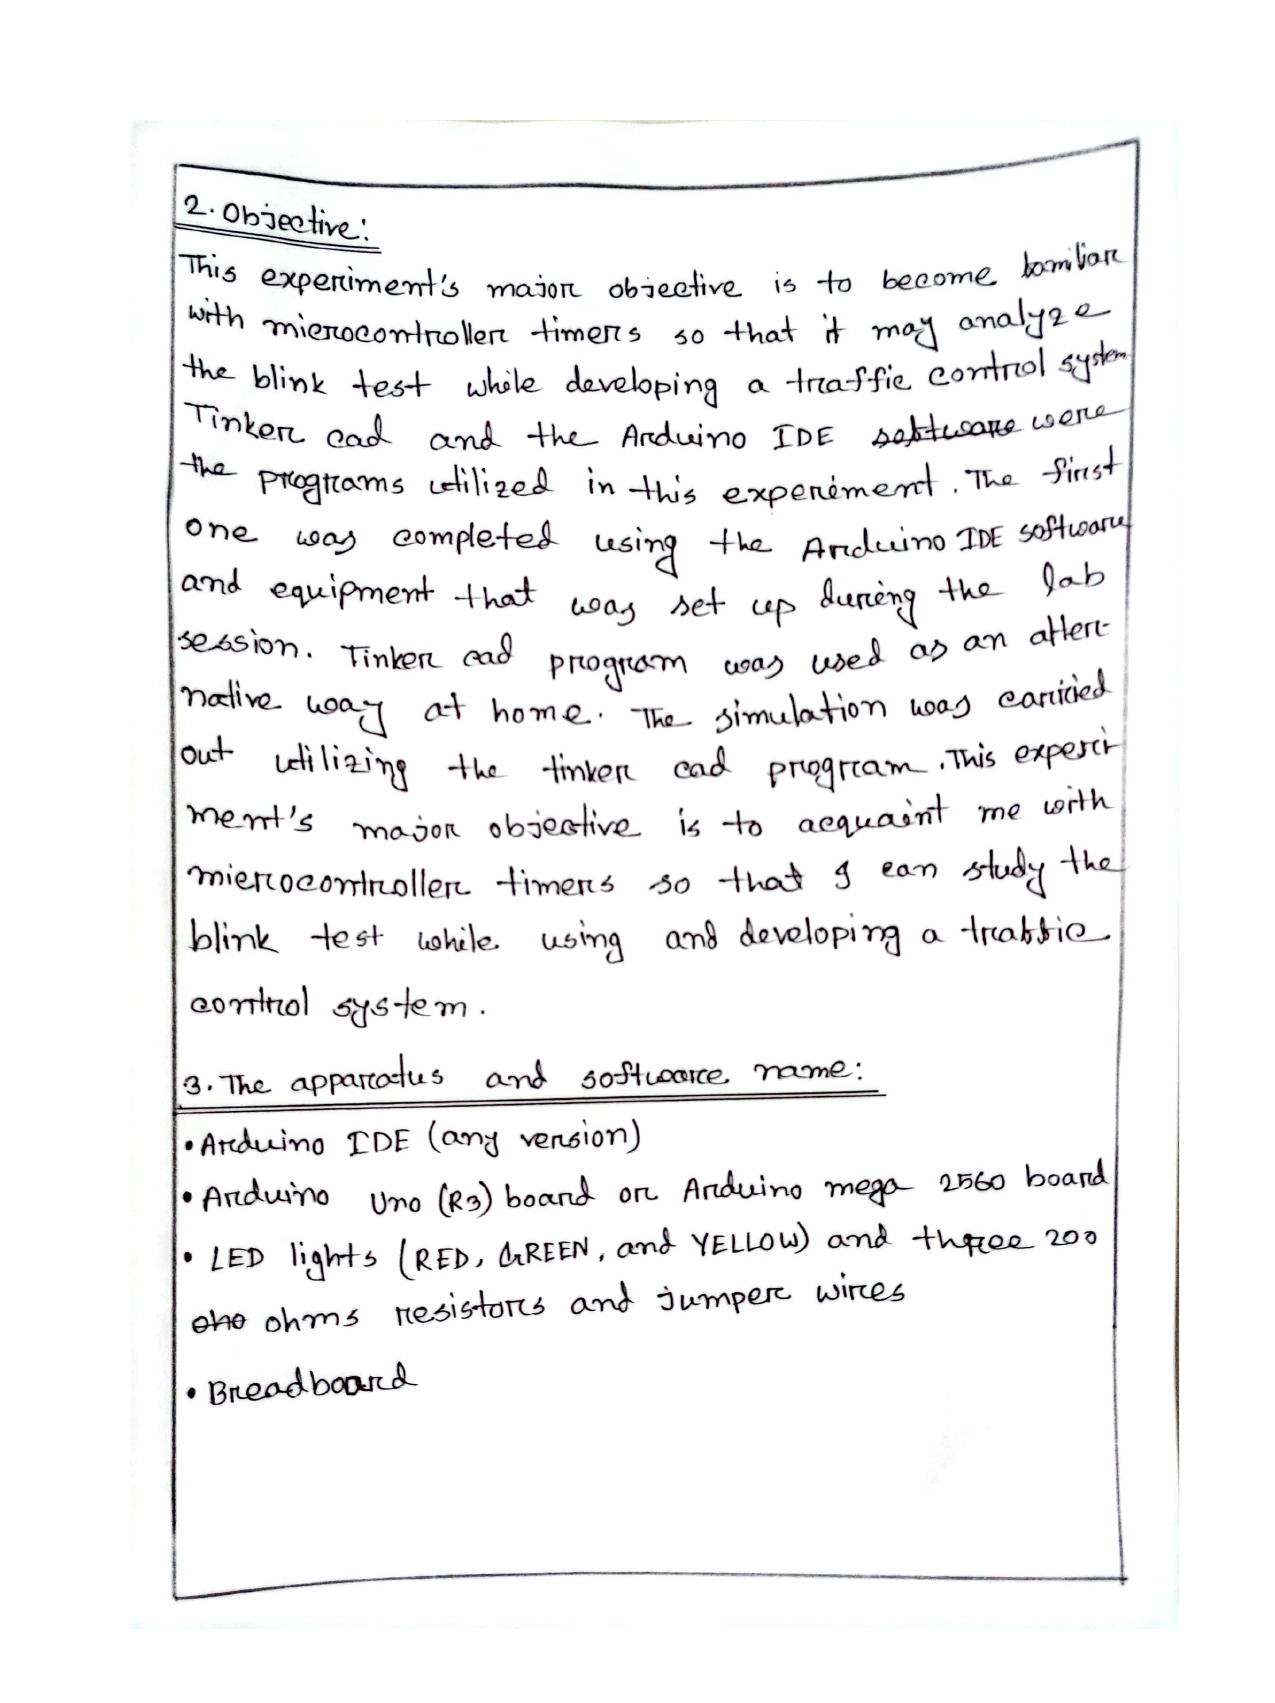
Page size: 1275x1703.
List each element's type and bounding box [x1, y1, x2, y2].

picture [130, 120, 1180, 1629]
